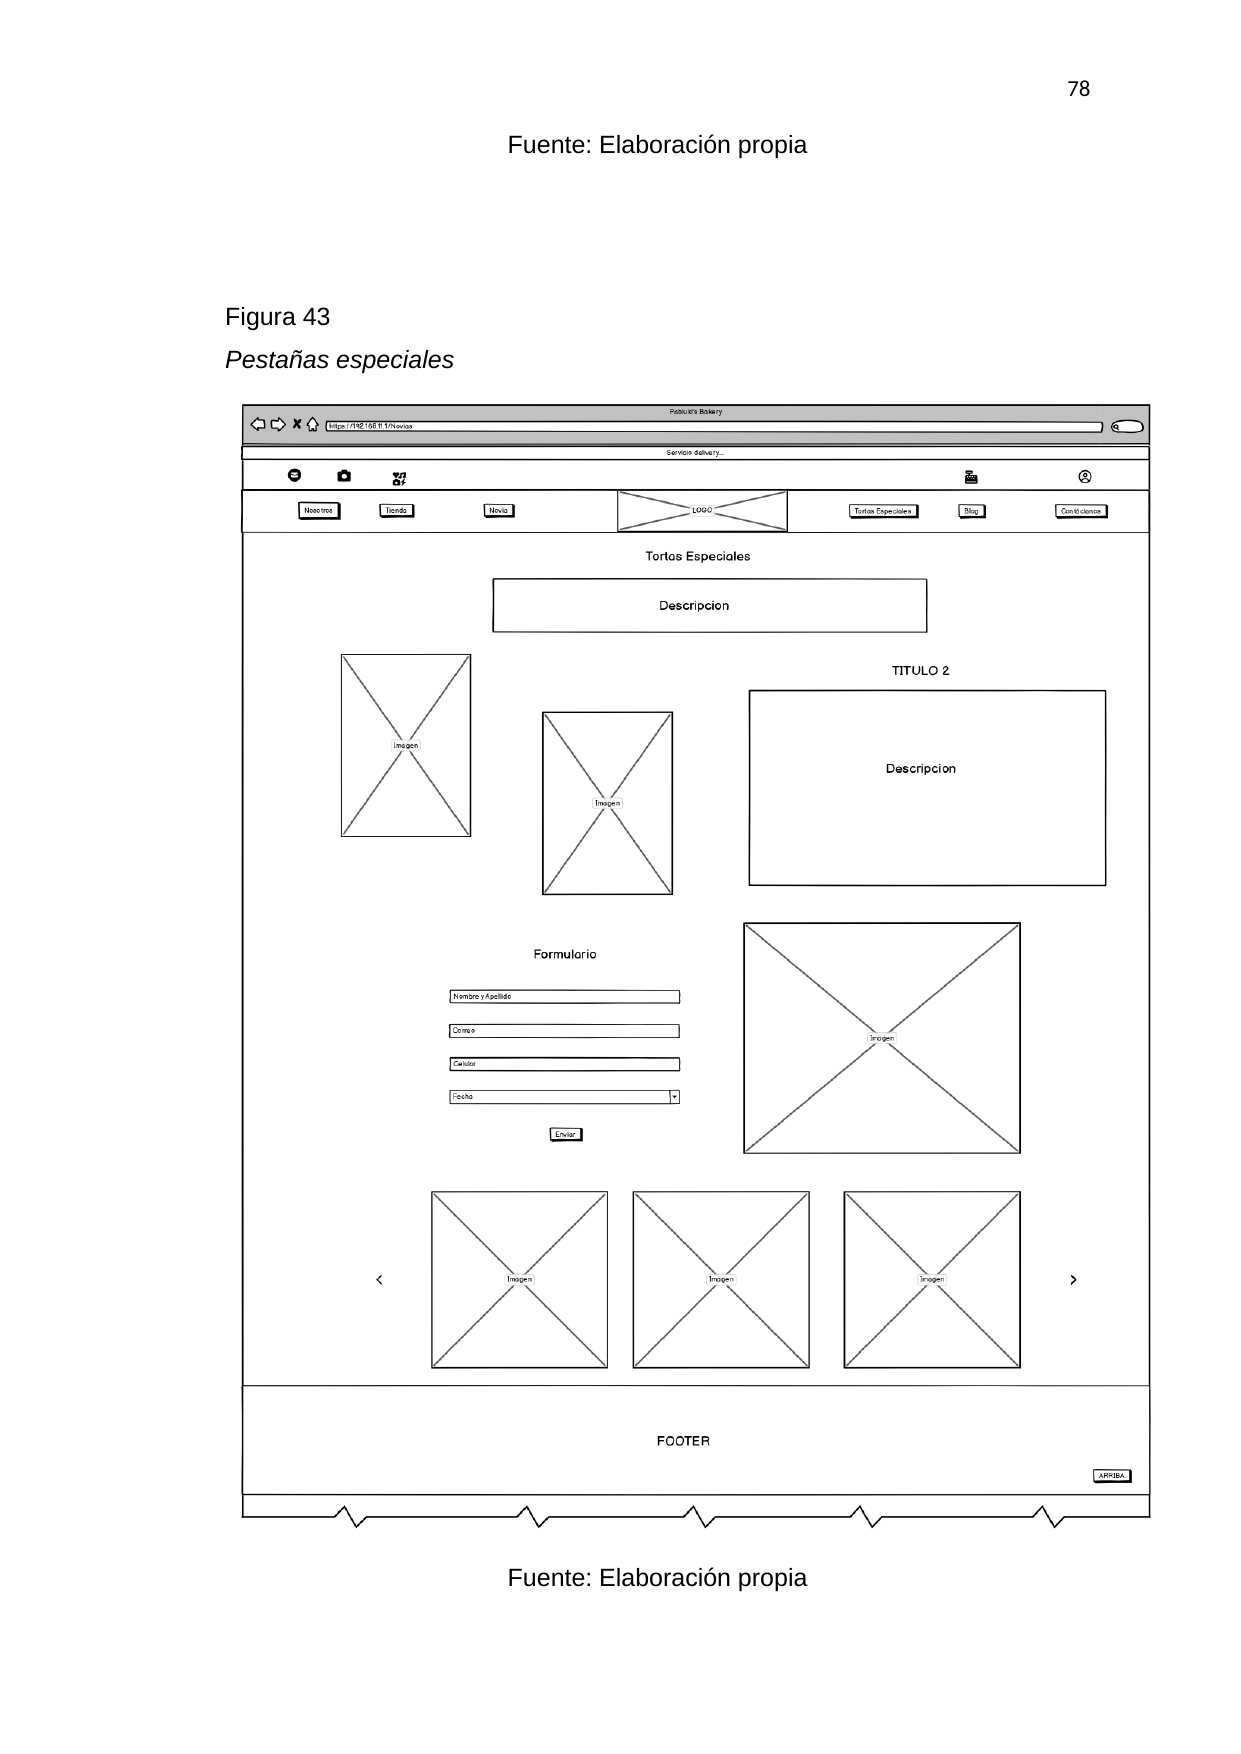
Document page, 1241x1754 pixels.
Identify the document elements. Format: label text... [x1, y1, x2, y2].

list Fuente: Elaboración propia [225, 130, 1090, 158]
picture [225, 388, 1166, 1549]
list Fuente: Elaboración propia [225, 1563, 1090, 1592]
list Pestañas especiales [225, 345, 1090, 374]
list Figura 43 [225, 302, 1090, 331]
